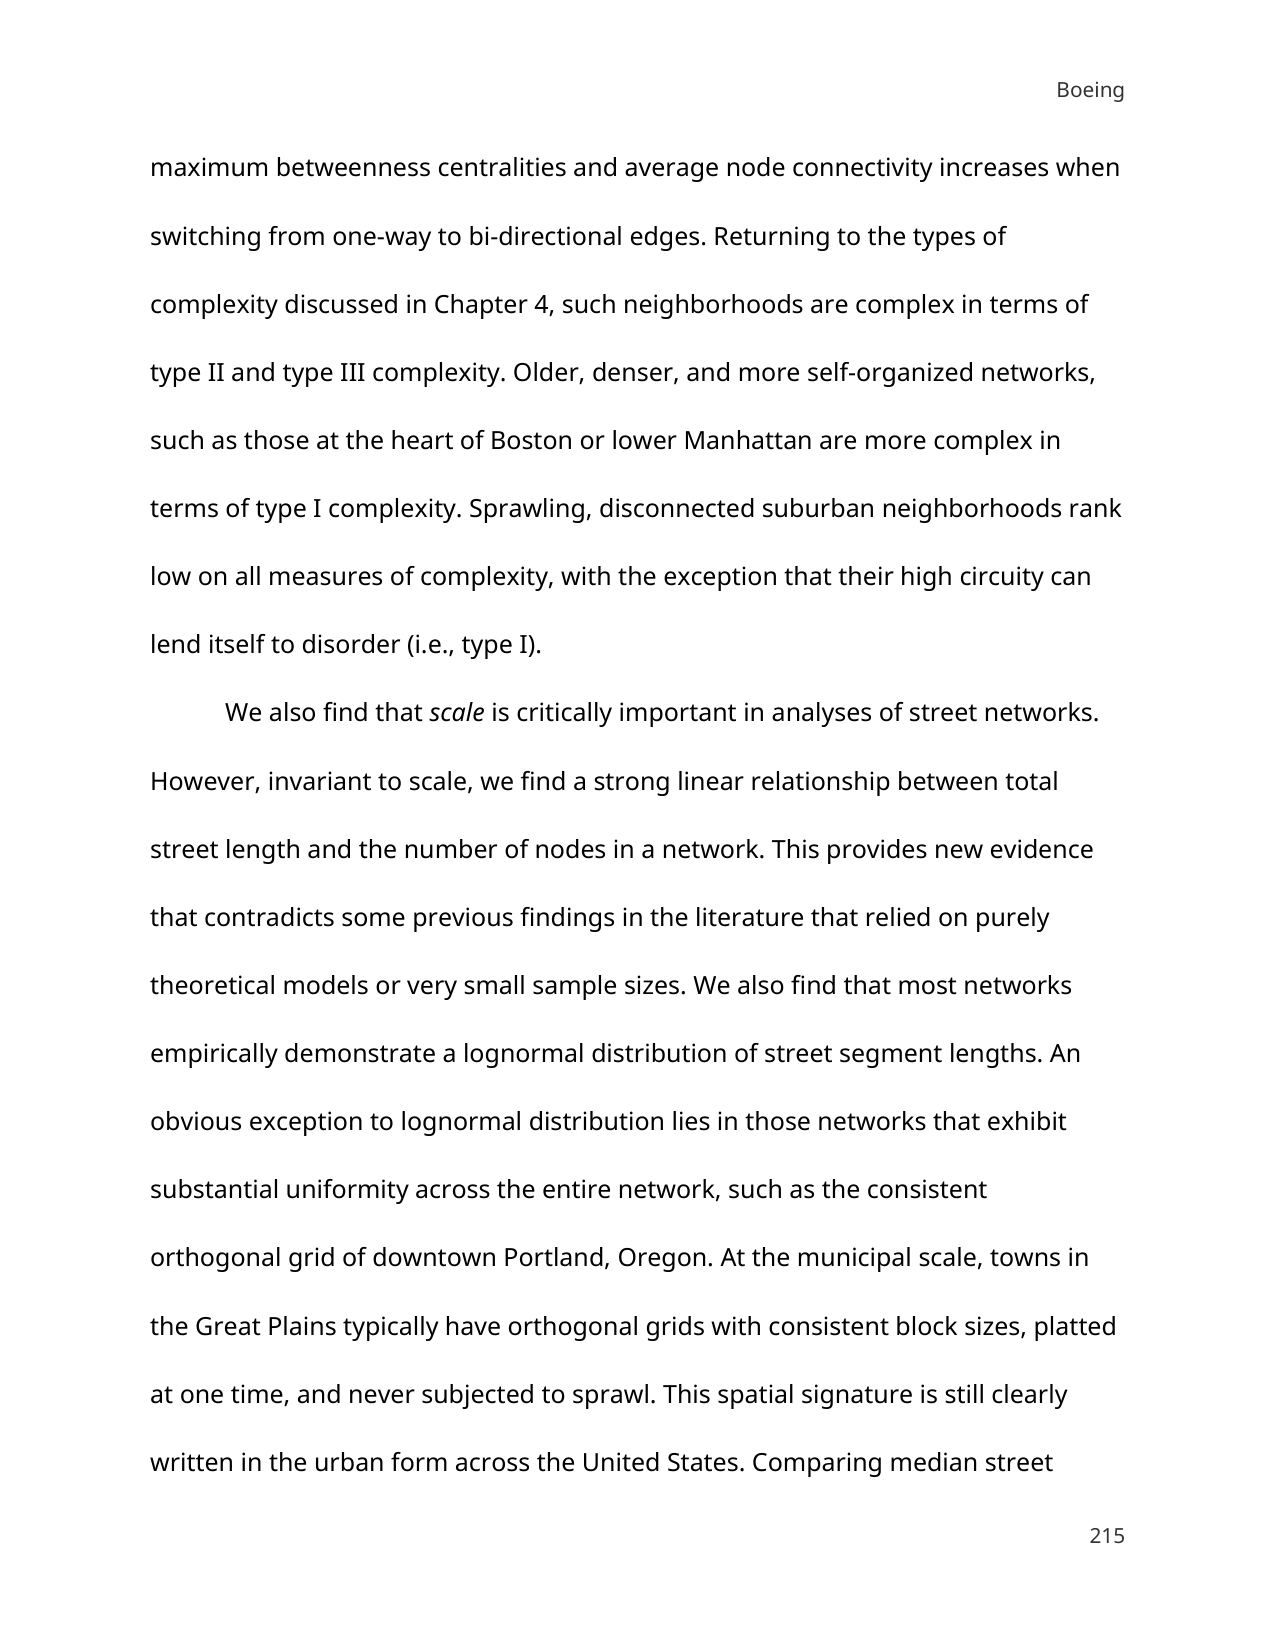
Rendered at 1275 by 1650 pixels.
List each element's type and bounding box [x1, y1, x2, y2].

text [150, 695, 1125, 1478]
text [150, 150, 1125, 661]
